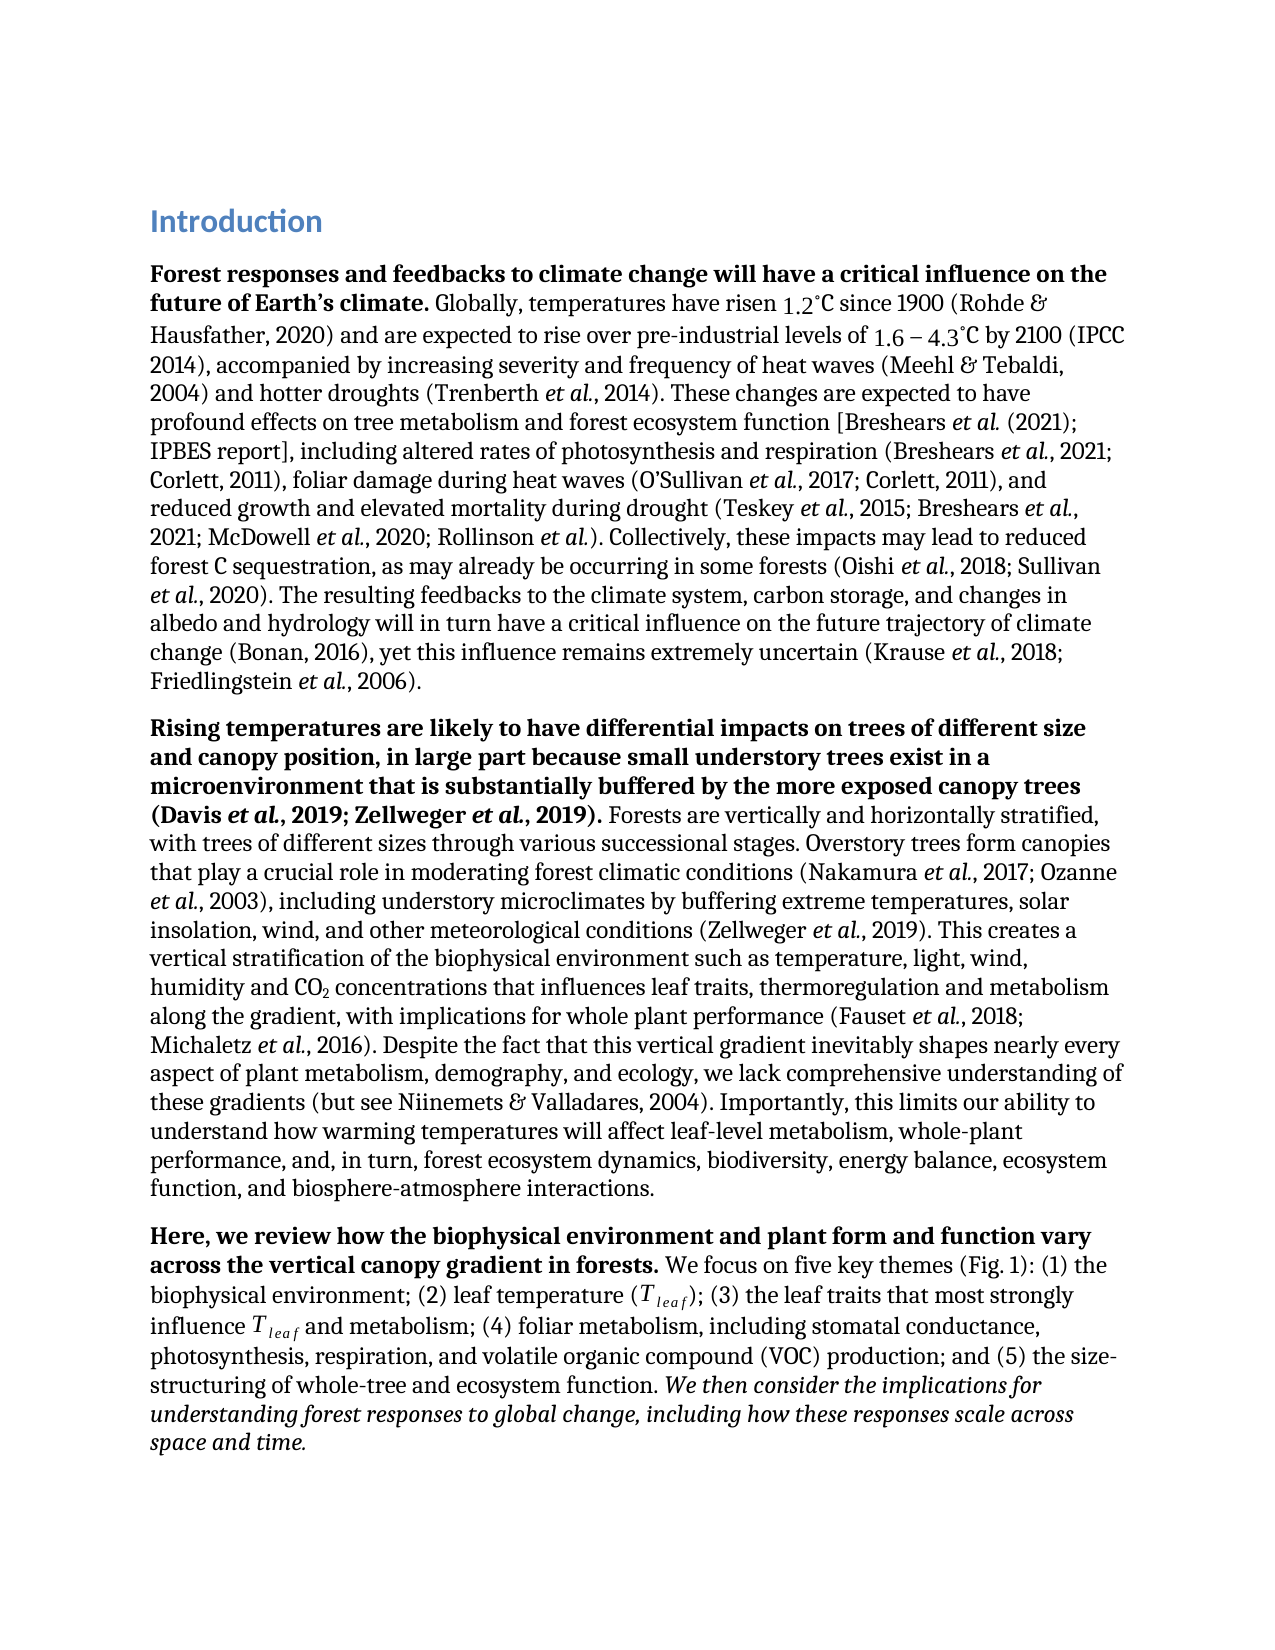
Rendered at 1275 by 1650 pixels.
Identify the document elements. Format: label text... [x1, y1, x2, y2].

text Rising temperatures are likely to have differential impacts on trees of different size and canopy position, in large part because small understory trees exist in a microenvironment that is substantially buffered by the more exposed canopy trees (Davis et al., 2019; Zellweger et al., 2019). Forests are vertically and horizontally stratified, with trees of different sizes through various successional stages. Overstory trees form canopies that play a crucial role in moderating forest climatic conditions (Nakamura et al., 2017; Ozanne et al., 2003), including understory microclimates by buffering extreme temperatures, solar insolation, wind, and other meteorological conditions (Zellweger et al., 2019). This creates a vertical stratification of the biophysical environment such as temperature, light, wind, humidity and CO2 concentrations that influences leaf traits, thermoregulation and metabolism along the gradient, with implications for whole plant performance (Fauset et al., 2018; Michaletz et al., 2016). Despite the fact that this vertical gradient inevitably shapes nearly every aspect of plant metabolism, demography, and ecology, we lack comprehensive understanding of these gradients (but see Niinemets & Valladares, 2004). Importantly, this limits our ability to understand how warming temperatures will affect leaf-level metabolism, whole-plant performance, and, in turn, forest ecosystem dynamics, biodiversity, energy balance, ecosystem function, and biosphere-atmosphere interactions. [150, 714, 1125, 1203]
text Forest responses and feedbacks to climate change will have a critical influence on the future of Earth’s climate. Globally, temperatures have risen C since 1900 (Rohde & Hausfather, 2020) and are expected to rise over pre-industrial levels of C by 2100 (IPCC 2014), accompanied by increasing severity and frequency of heat waves (Meehl & Tebaldi, 2004) and hotter droughts (Trenberth et al., 2014). These changes are expected to have profound effects on tree metabolism and forest ecosystem function [Breshears et al. (2021); IPBES report], including altered rates of photosynthesis and respiration (Breshears et al., 2021; Corlett, 2011), foliar damage during heat waves (O’Sullivan et al., 2017; Corlett, 2011), and reduced growth and elevated mortality during drought (Teskey et al., 2015; Breshears et al., 2021; McDowell et al., 2020; Rollinson et al.). Collectively, these impacts may lead to reduced forest C sequestration, as may already be occurring in some forests (Oishi et al., 2018; Sullivan et al., 2020). The resulting feedbacks to the climate system, carbon storage, and changes in albedo and hydrology will in turn have a critical influence on the future trajectory of climate change (Bonan, 2016), yet this influence remains extremely uncertain (Krause et al., 2018; Friedlingstein et al., 2006). [150, 259, 1125, 696]
text Here, we review how the biophysical environment and plant form and function vary across the vertical canopy gradient in forests. We focus on five key themes (Fig. 1): (1) the biophysical environment; (2) leaf temperature (); (3) the leaf traits that most strongly influence and metabolism; (4) foliar metabolism, including stomatal conductance, photosynthesis, respiration, and volatile organic compound (VOC) production; and (5) the size-structuring of whole-tree and ecosystem function. We then consider the implications for understanding forest responses to global change, including how these responses scale across space and time. [150, 1222, 1125, 1457]
subtitle Introduction [150, 200, 1125, 241]
